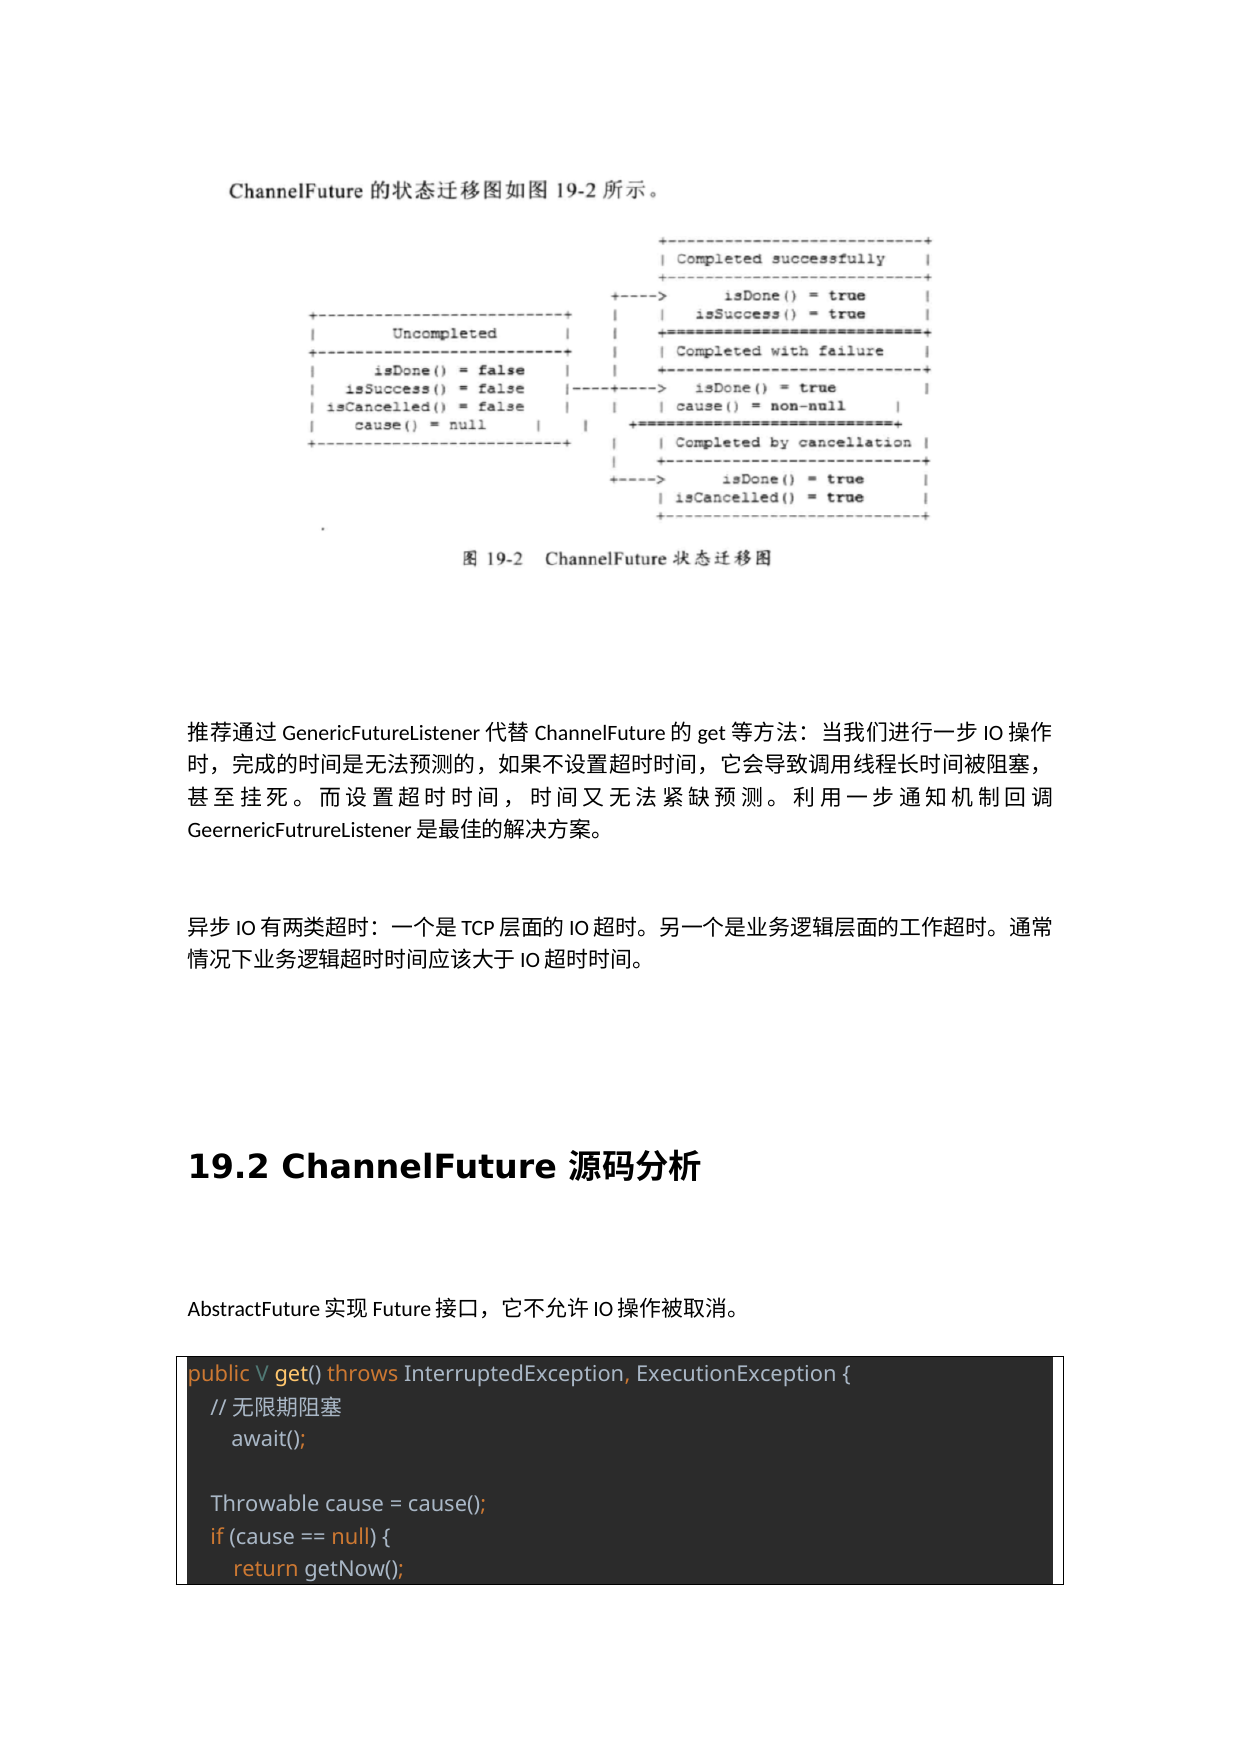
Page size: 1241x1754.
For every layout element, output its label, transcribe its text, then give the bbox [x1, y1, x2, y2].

text AbstractFuture实现Future接口，它不允许IO操作被取消。 [187, 1291, 1053, 1323]
text 推荐通过GenericFutureListener代替ChannelFuture的get等方法：当我们进行一步IO操作时，完成的时间是无法预测的，如果不设置超时时间，它会导致调用线程长时间被阻塞，甚至挂死。而设置超时时间，时间又无法紧缺预测。利用一步通知机制回调GeernericFutrureListener是最佳的解决方案。 [187, 714, 1053, 844]
picture [187, 162, 1052, 610]
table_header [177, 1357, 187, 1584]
text 异步IO有两类超时：一个是TCP层面的IO超时。另一个是业务逻辑层面的工作超时。通常情况下业务逻辑超时时间应该大于IO超时时间。 [187, 909, 1053, 974]
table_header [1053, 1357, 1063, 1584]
subtitle 19.2 ChannelFuture 源码分析 [187, 1132, 1053, 1197]
